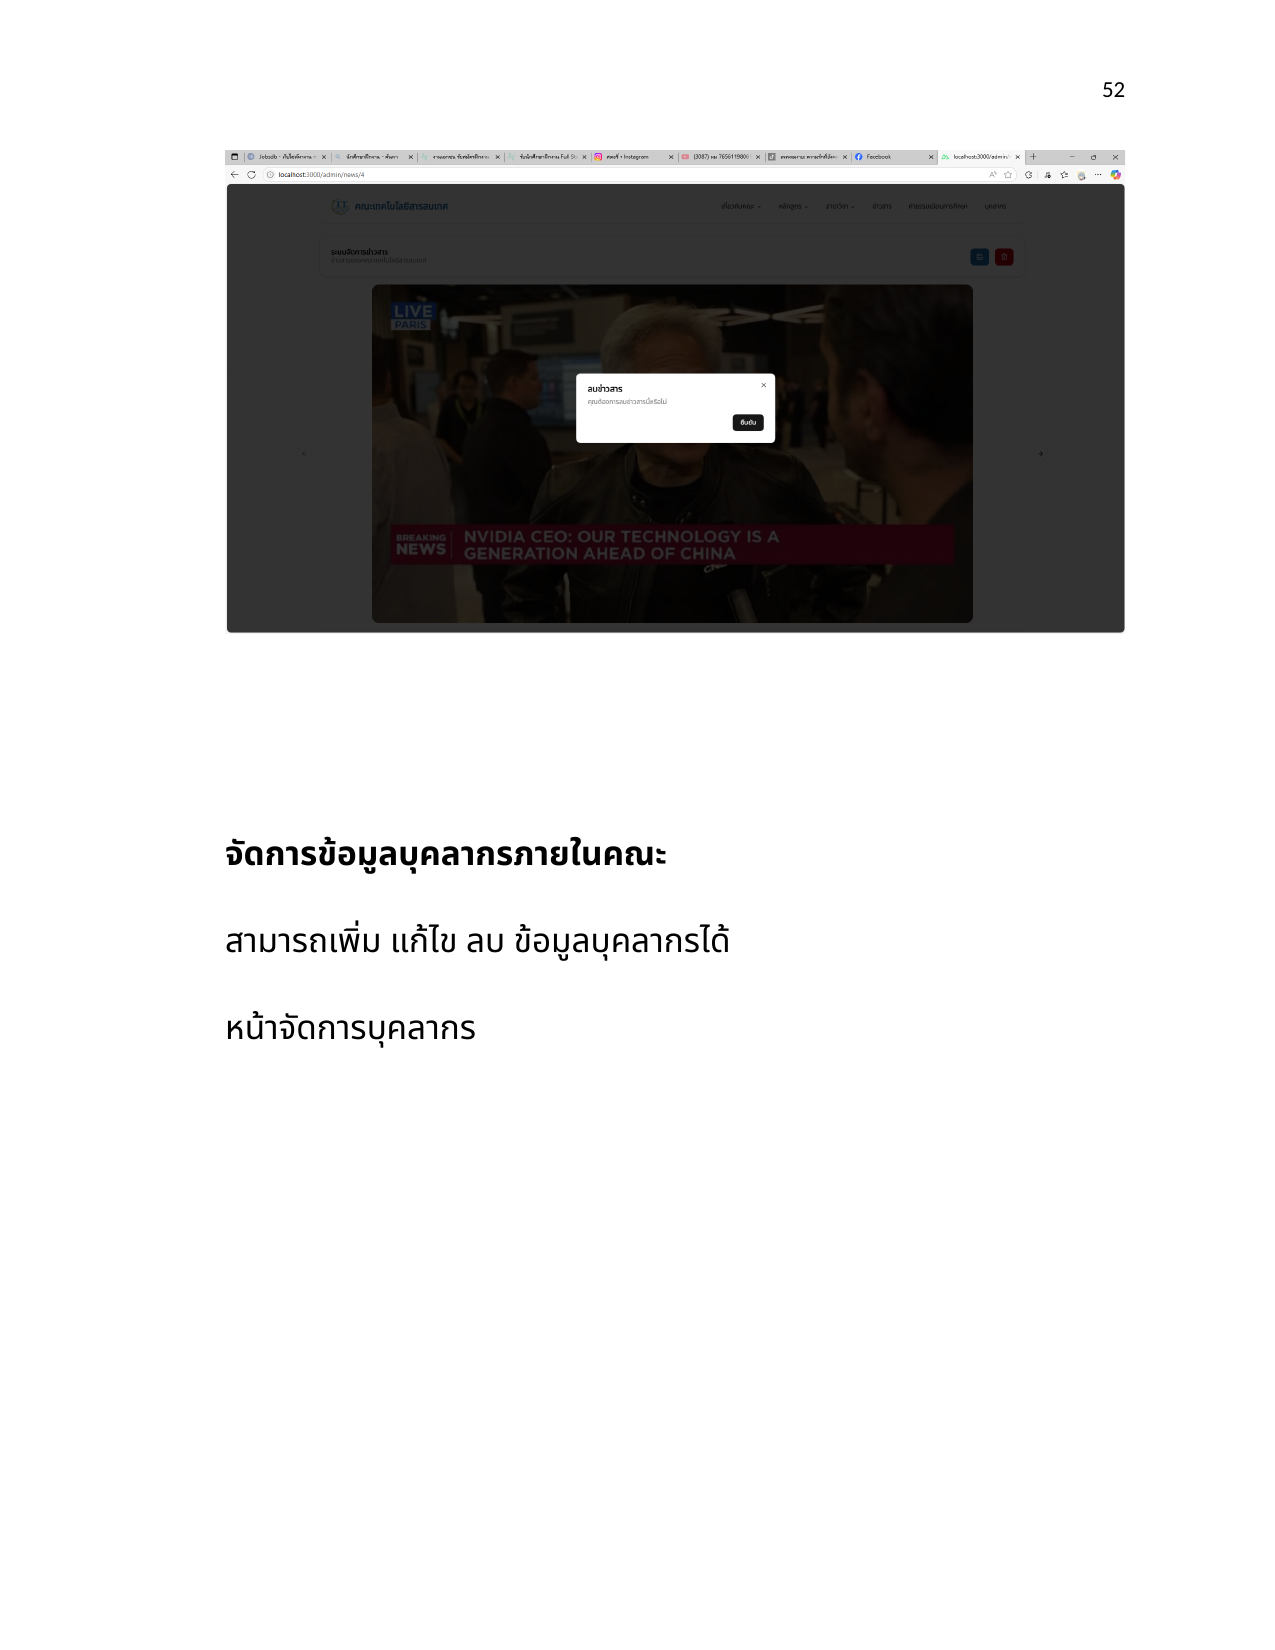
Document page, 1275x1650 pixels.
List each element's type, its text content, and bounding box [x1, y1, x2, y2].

text สามารถเพิ่ม แก้ไข ลบ ข้อมูลบุคลากรได้ [225, 917, 1125, 967]
picture [225, 150, 1125, 634]
text หน้าจัดการบุคลากร [225, 1004, 1125, 1054]
text จัดการข้อมูลบุคลากรภายในคณะ [225, 830, 1125, 880]
